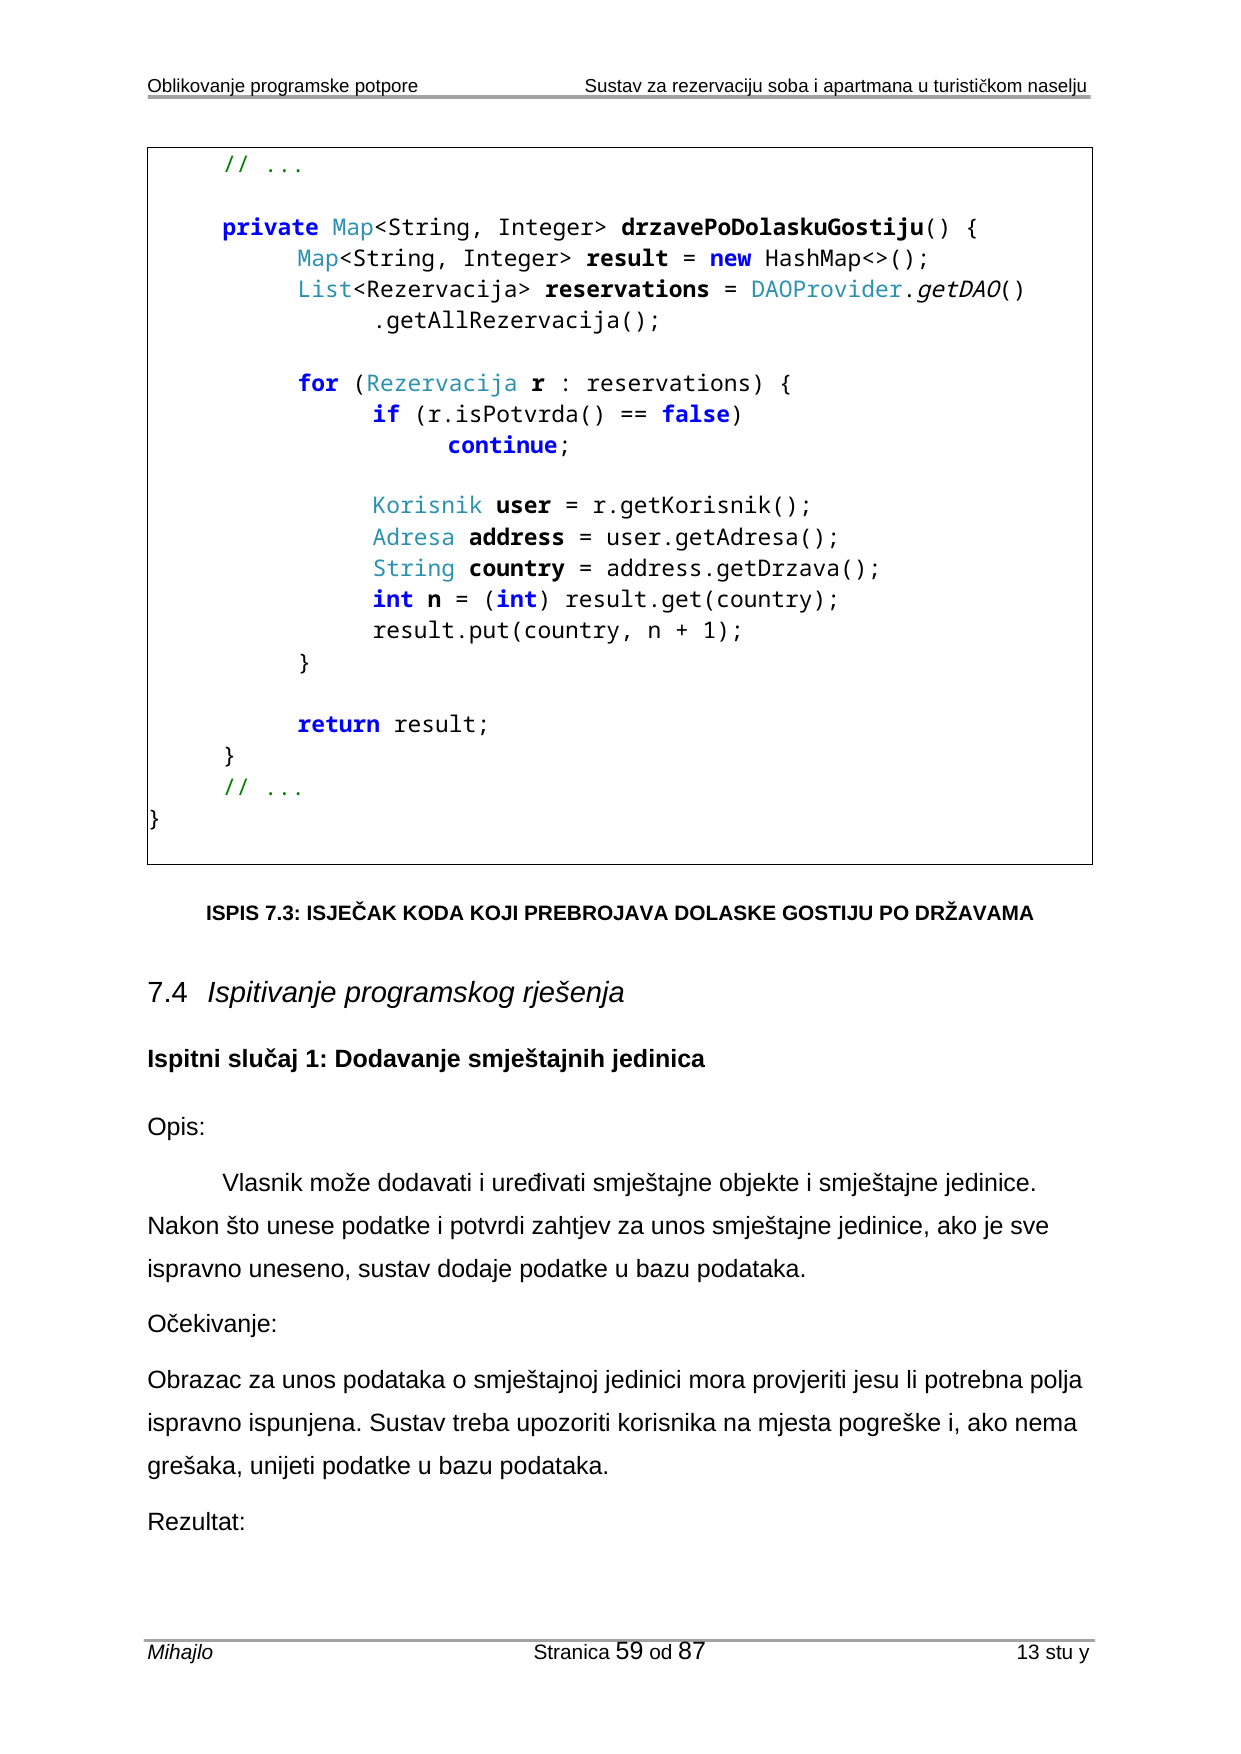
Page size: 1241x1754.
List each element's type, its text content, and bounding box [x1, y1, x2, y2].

text Obrazac za unos podataka o smještajnoj jedinici mora provjeriti jesu li potrebna polja ispravno ispunjena. Sustav treba upozoriti korisnika na mjesta pogreške i, ako nema grešaka, unijeti podatke u bazu podataka. [147, 1365, 1093, 1480]
text Rezultat: [147, 1507, 1093, 1536]
subtitle Ispitni slučaj 1: Dodavanje smještajnih jedinica [147, 1044, 1093, 1072]
picture [147, 95, 1092, 99]
text Očekivanje: [147, 1309, 1093, 1338]
subtitle Ispitivanje programskog rješenja [147, 975, 1093, 1008]
text Vlasnik može dodavati i uređivati smještajne objekte i smještajne jedinice. Nakon što unese podatke i potvrdi zahtjev za unos smještajne jedinice, ako je sve ispravno uneseno, sustav dodaje podatke u bazu podataka. [147, 1167, 1093, 1282]
text Opis: [147, 1112, 1093, 1141]
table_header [148, 148, 1092, 864]
